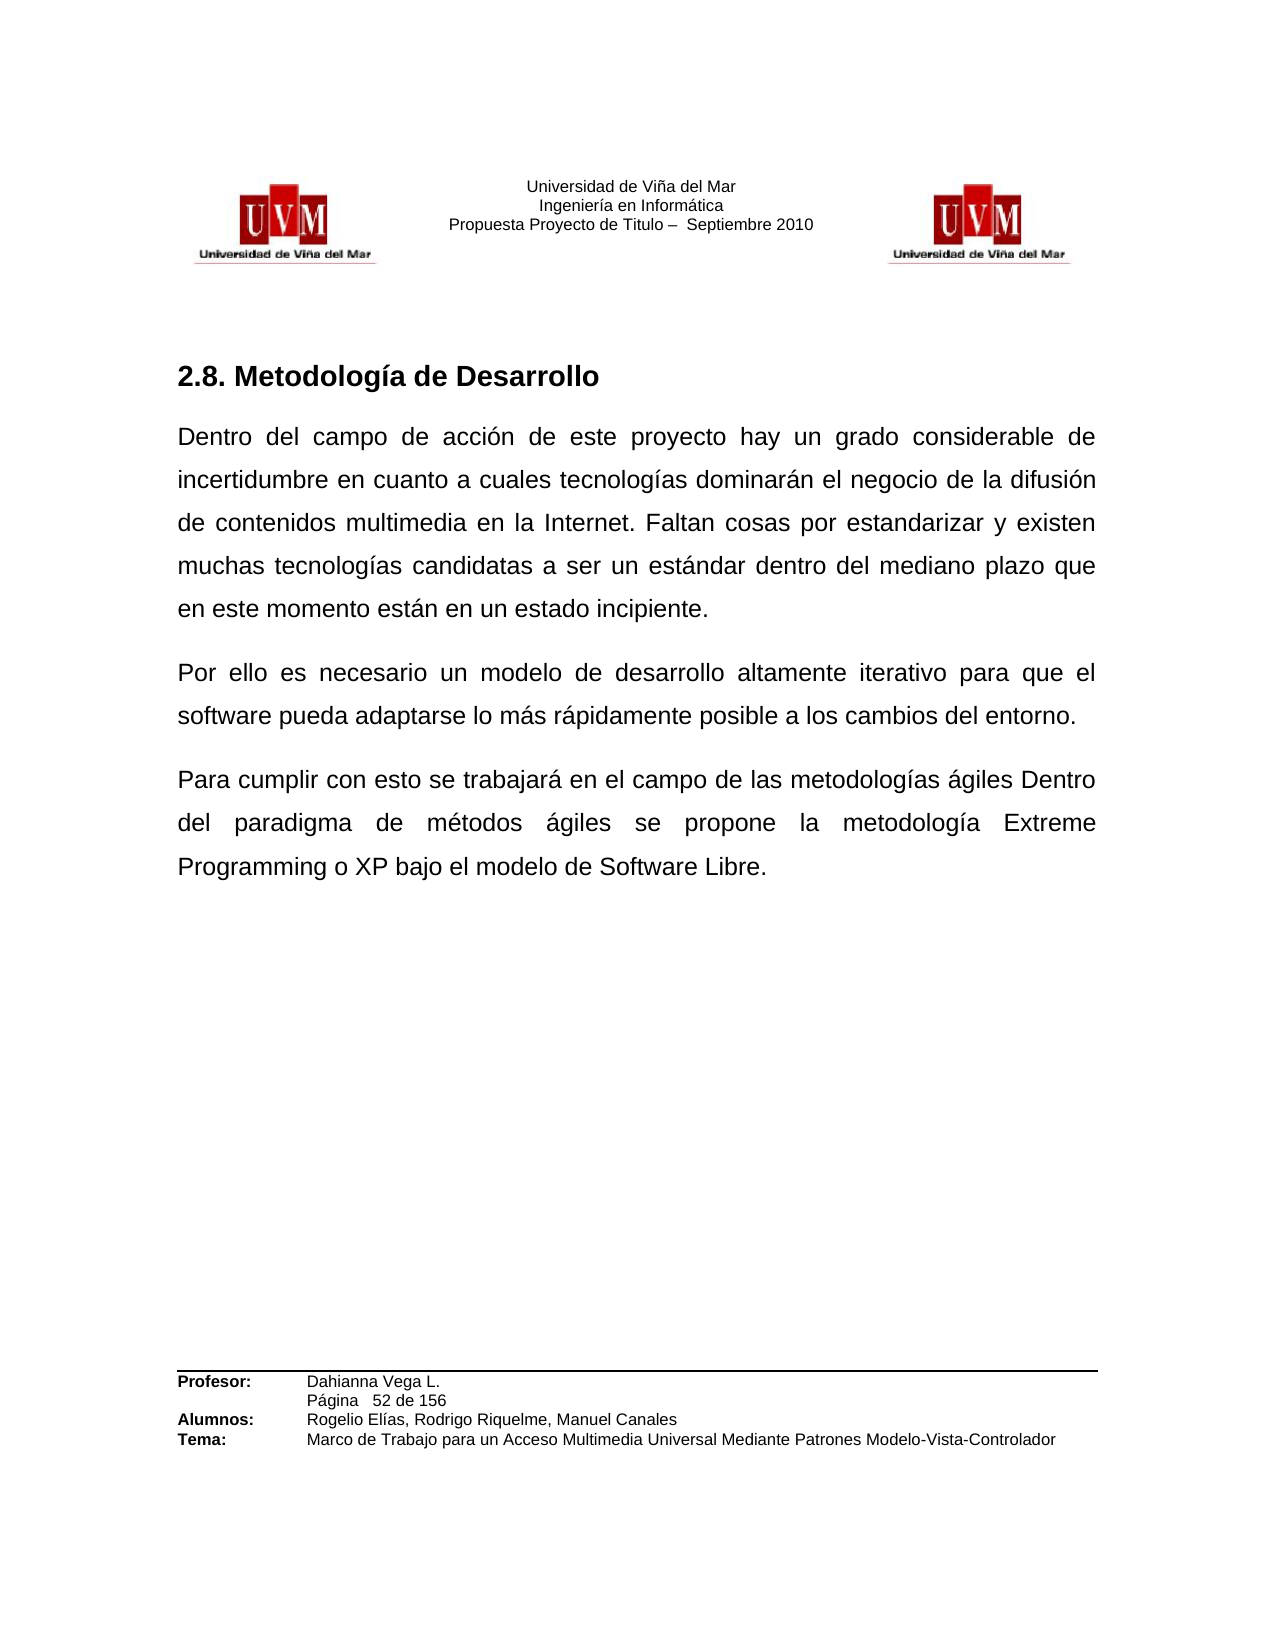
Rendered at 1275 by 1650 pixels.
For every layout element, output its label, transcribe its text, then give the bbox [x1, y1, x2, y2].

picture [177, 176, 390, 267]
subtitle 2.8. Metodología de Desarrollo [177, 359, 1098, 392]
text Dentro del campo de acción de este proyecto hay un grado considerable de incertidumbre en cuanto a cuales tecnologías dominarán el negocio de la difusión de contenidos multimedia en la Internet. Faltan cosas por estandarizar y existen muchas tecnologías candidatas a ser un estándar dentro del mediano plazo que en este momento están en un estado incipiente. [177, 422, 1098, 623]
text Por ello es necesario un modelo de desarrollo altamente iterativo para que el software pueda adaptarse lo más rápidamente posible a los cambios del entorno. [177, 658, 1098, 730]
picture [871, 176, 1084, 267]
text Para cumplir con esto se trabajará en el campo de las metodologías ágiles Dentro del paradigma de métodos ágiles se propone la metodología Extreme Programming o XP bajo el modelo de Software Libre. [177, 765, 1098, 880]
